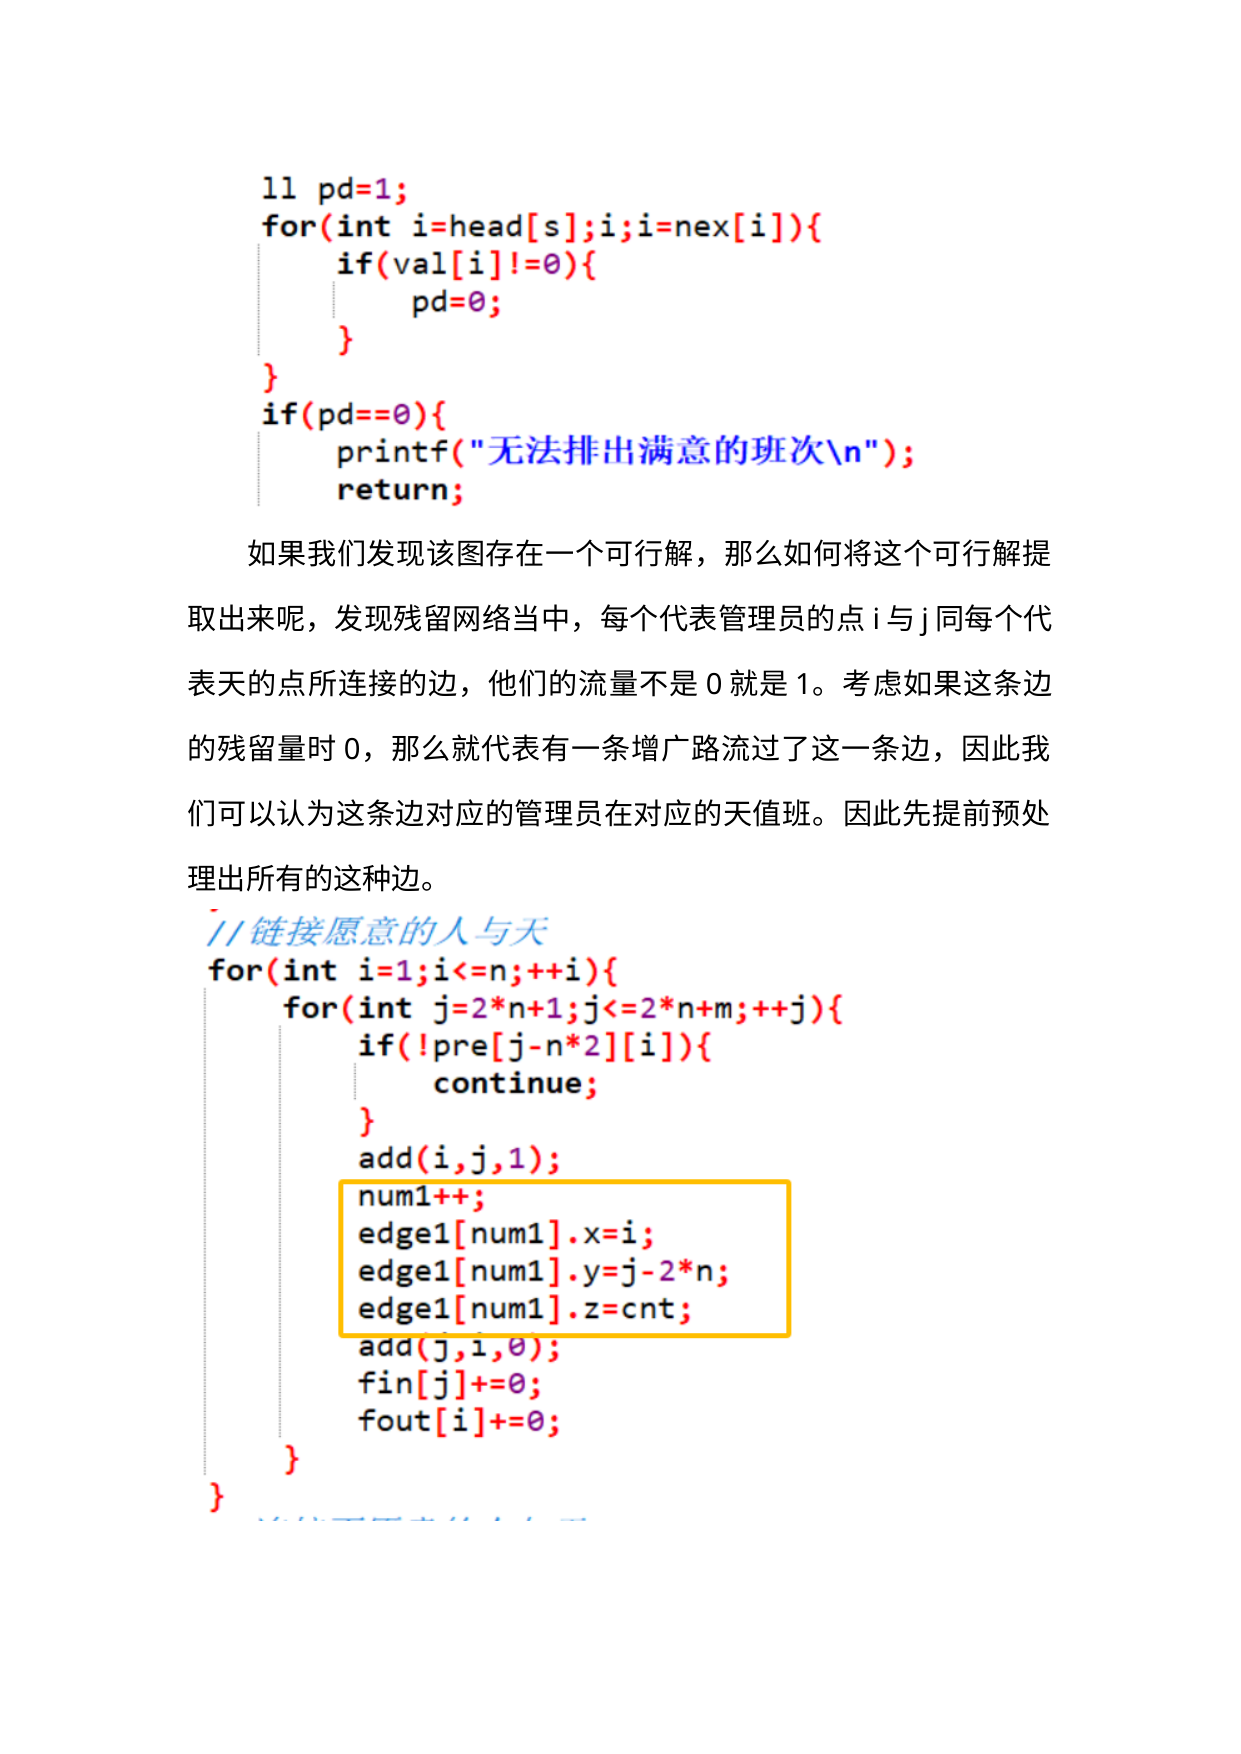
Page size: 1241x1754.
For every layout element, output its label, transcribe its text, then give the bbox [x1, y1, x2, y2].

picture [187, 909, 1043, 1521]
text 如果我们发现该图存在一个可行解，那么如何将这个可行解提取出来呢，发现残留网络当中，每个代表管理员的点i与j同每个代表天的点所连接的边，他们的流量不是0就是1。考虑如果这条边的残留量时0，那么就代表有一条增广路流过了这一条边，因此我们可以认为这条边对应的管理员在对应的天值班。因此先提前预处理出所有的这种边。 [187, 519, 1053, 909]
picture [247, 162, 998, 512]
